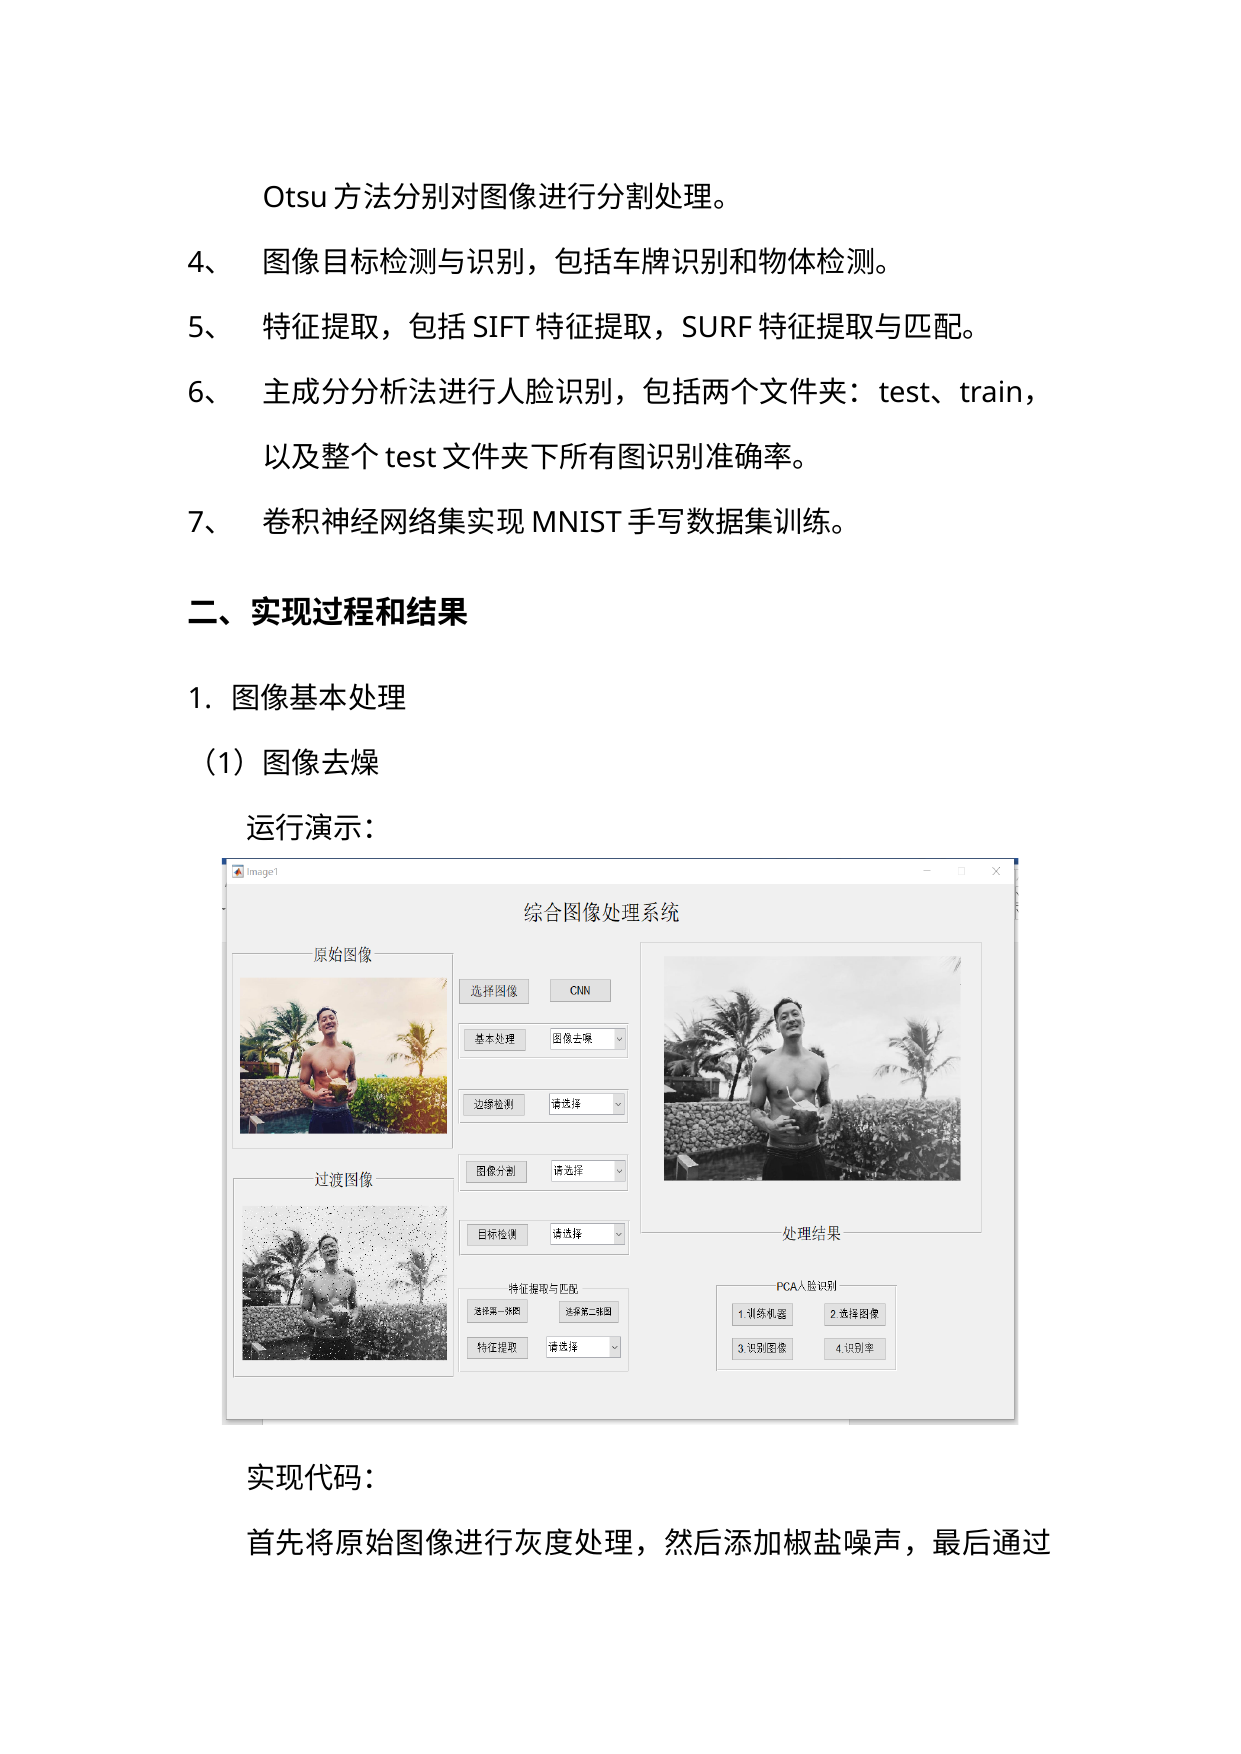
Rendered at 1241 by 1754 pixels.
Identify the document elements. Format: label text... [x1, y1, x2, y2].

picture [221, 858, 1019, 1425]
list 主成分分析法进行人脸识别，包括两个文件夹：test、train，以及整个test文件夹下所有图识别准确率。 [187, 357, 1053, 487]
list 卷积神经网络集实现MNIST手写数据集训练。 [187, 487, 1053, 552]
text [187, 1508, 1053, 1573]
text （1）图像去燥 [187, 728, 1053, 793]
text 实现代码： [187, 1443, 1053, 1508]
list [187, 162, 1053, 227]
text 运行演示： [187, 793, 1053, 858]
list 图像目标检测与识别，包括车牌识别和物体检测。 [187, 227, 1053, 292]
list 图像基本处理 [187, 663, 1053, 728]
list 特征提取，包括SIFT特征提取，SURF特征提取与匹配。 [187, 292, 1053, 357]
subtitle 二、实现过程和结果 [187, 577, 1053, 642]
